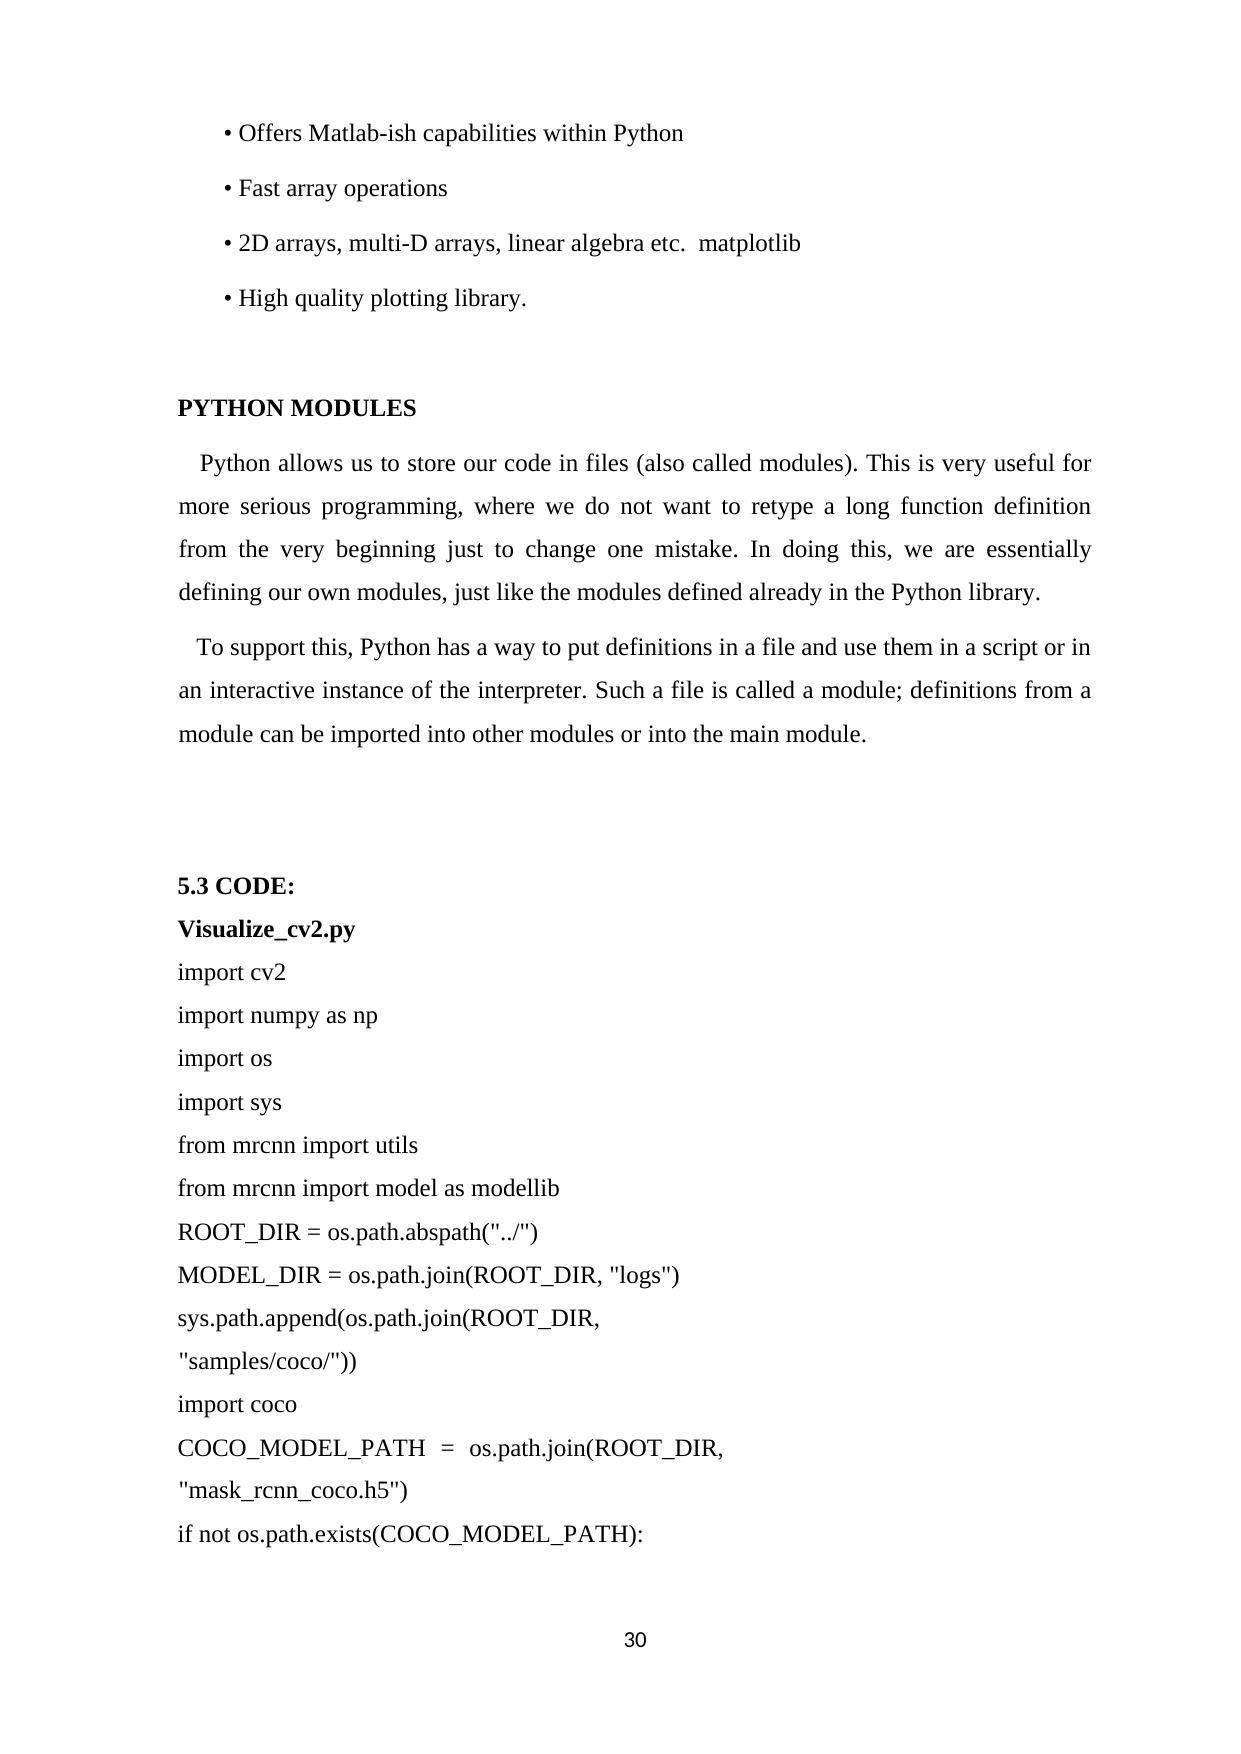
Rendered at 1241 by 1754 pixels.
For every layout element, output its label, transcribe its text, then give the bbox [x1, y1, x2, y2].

text sys.path.append(os.path.join(ROOT_DIR, "samples/coco/")) [177, 1303, 724, 1375]
text Visualize_cv2.py [177, 914, 1092, 943]
text import os [177, 1043, 724, 1072]
text import cv2 [177, 957, 724, 985]
text import coco [177, 1389, 724, 1418]
text if not os.path.exists(COCO_MODEL_PATH): [177, 1519, 724, 1548]
text • 2D arrays, multi-D arrays, linear algebra etc. matplotlib [217, 228, 1092, 257]
text • High quality plotting library. [217, 283, 1092, 312]
text COCO_MODEL_PATH = os.path.join(ROOT_DIR, "mask_rcnn_coco.h5") [177, 1433, 724, 1504]
text import numpy as np [177, 1000, 724, 1029]
text from mrcnn import utils [177, 1130, 724, 1159]
text • Offers Matlab-ish capabilities within Python [217, 118, 1092, 147]
text from mrcnn import model as modellib [177, 1173, 724, 1202]
text Python allows us to store our code in files (also called modules). This is very useful for more serious programming, where we do not want to retype a long function definition from the very beginning just to change one mistake. In doing this, we are essentially defining our own modules, just like the modules defined already in the Python library. [177, 448, 1092, 606]
text To support this, Python has a way to put definitions in a file and use them in a script or in an interactive instance of the interpreter. Such a file is called a module; definitions from a module can be imported into other modules or into the main module. [177, 632, 1092, 747]
text PYTHON MODULES [177, 393, 1092, 422]
text ROOT_DIR = os.path.abspath("../") [177, 1217, 724, 1245]
text import sys [177, 1087, 724, 1115]
text MODEL_DIR = os.path.join(ROOT_DIR, "logs") [177, 1260, 724, 1289]
text • Fast array operations [217, 173, 1092, 202]
text 5.3 CODE: [177, 871, 1092, 900]
